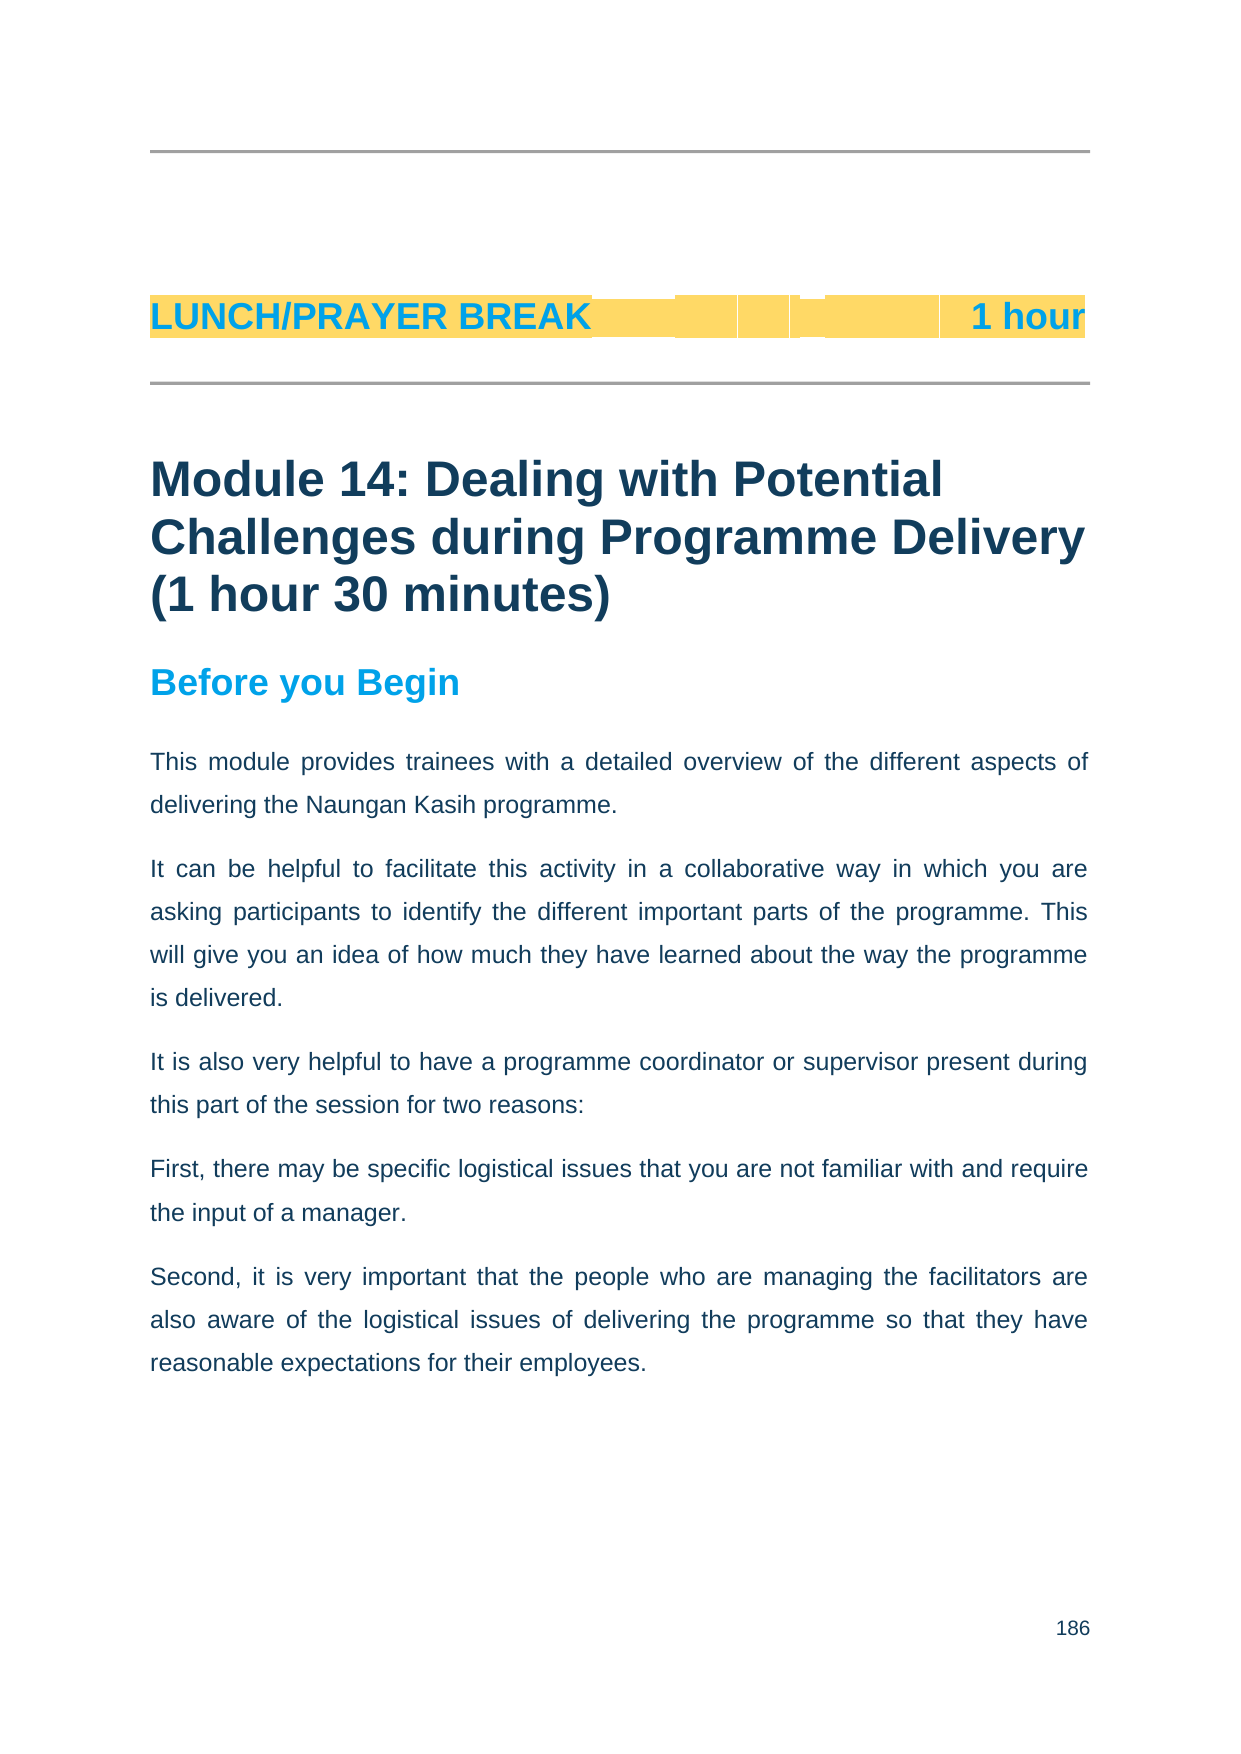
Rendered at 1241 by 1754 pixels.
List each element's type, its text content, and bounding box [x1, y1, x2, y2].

text First, there may be specific logistical issues that you are not familiar with and require the input of a manager. [150, 1154, 1090, 1226]
text It can be helpful to facilitate this activity in a collaborative way in which you are asking participants to identify the different important parts of the programme. This will give you an idea of how much they have learned about the way the programme is delivered. [150, 854, 1090, 1012]
subtitle Module 14: Dealing with Potential Challenges during Programme Delivery (1 hour 30 minutes) [150, 450, 1090, 622]
text This module provides trainees with a detailed overview of the different aspects of delivering the Naungan Kasih programme. [150, 747, 1090, 819]
subtitle Before you Begin [150, 660, 1090, 703]
subtitle LUNCH/PRAYER BREAK 1 hour [150, 294, 1090, 338]
text It is also very helpful to have a programme coordinator or supervisor present during this part of the session for two reasons: [150, 1047, 1090, 1119]
text Second, it is very important that the people who are managing the facilitators are also aware of the logistical issues of delivering the programme so that they have reasonable expectations for their employees. [150, 1261, 1090, 1376]
